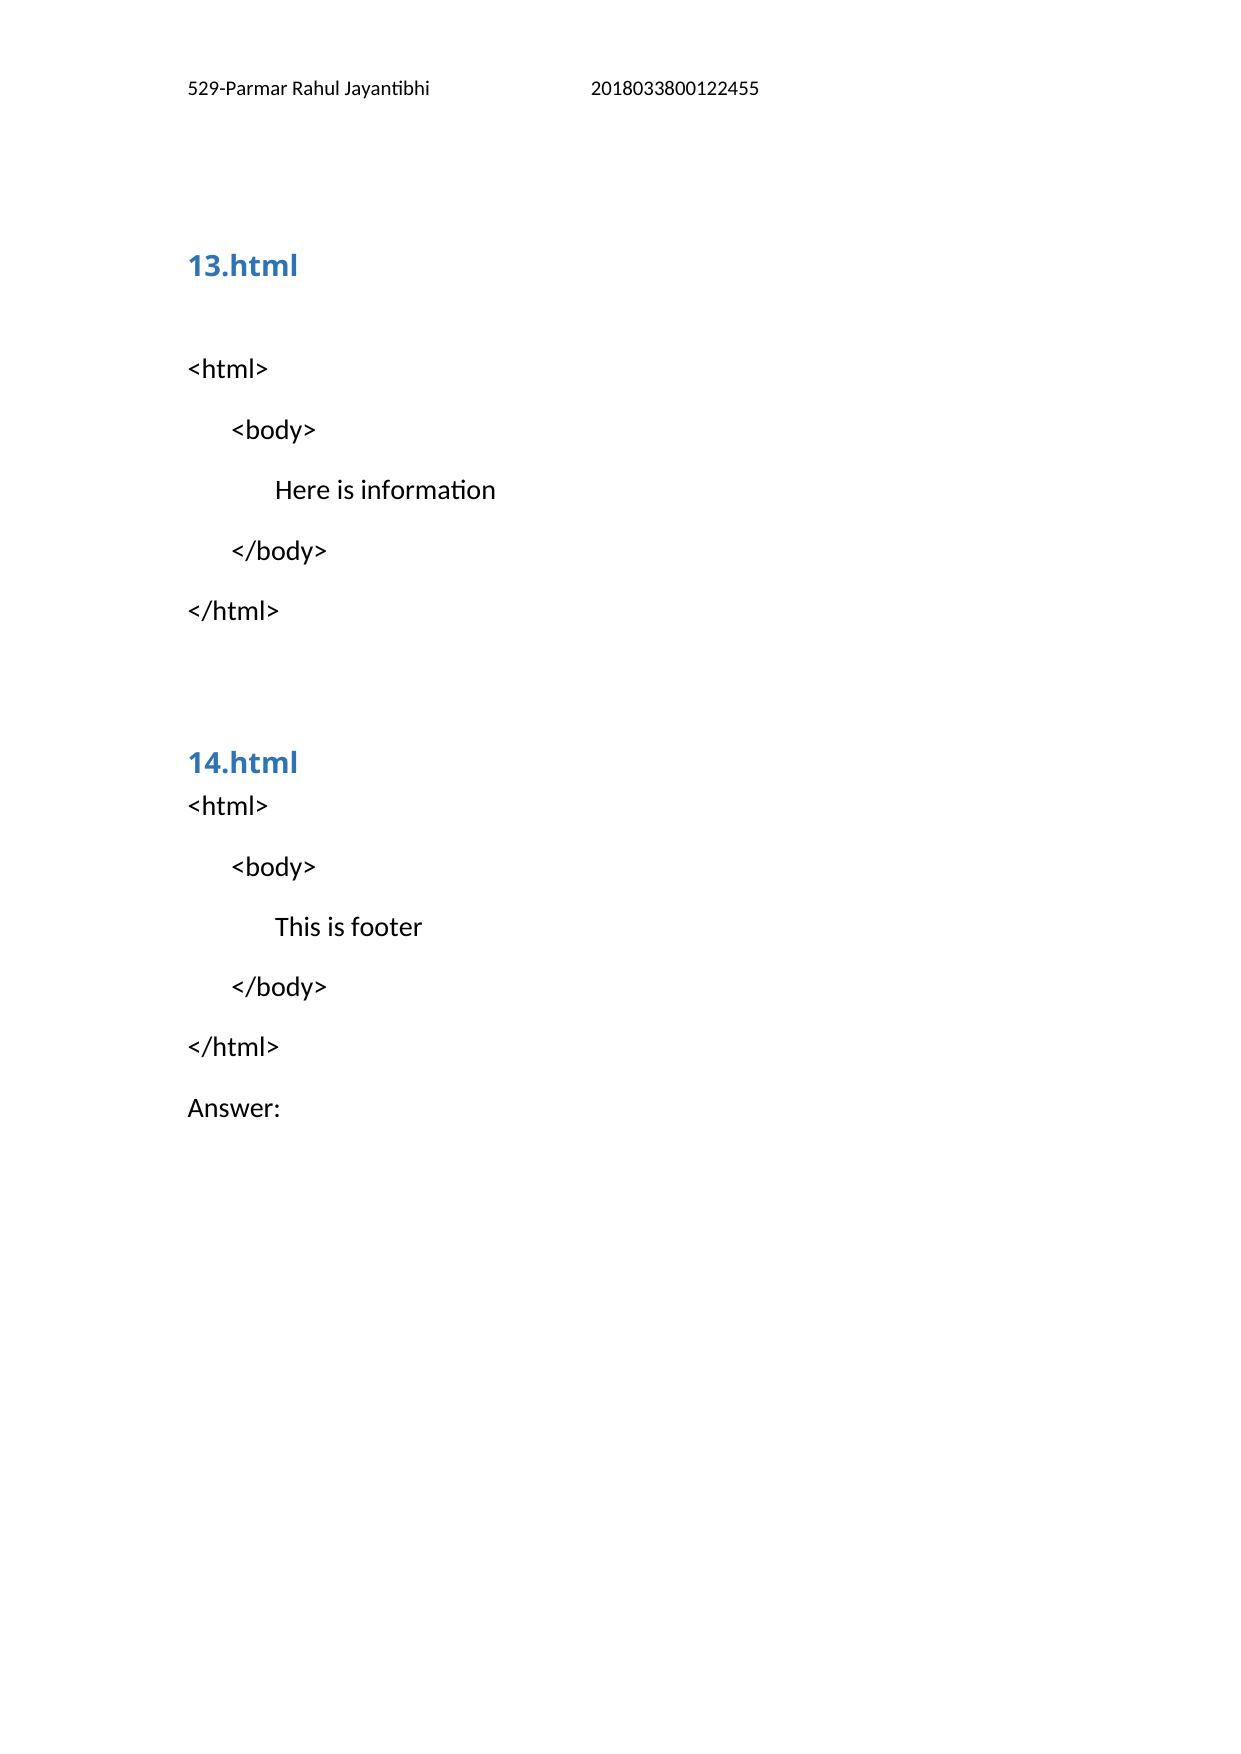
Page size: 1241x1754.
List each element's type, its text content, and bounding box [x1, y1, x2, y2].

text <html> [187, 352, 1053, 386]
subtitle 13.html [187, 246, 1053, 285]
text Here is information [187, 472, 1053, 507]
text </body> [187, 532, 1053, 567]
text <html> [187, 788, 1053, 823]
text </html> [187, 593, 1053, 627]
text </html> [187, 1029, 1053, 1064]
text Answer: [187, 1090, 1053, 1124]
text This is footer [187, 909, 1053, 943]
subtitle 14.html [187, 743, 1053, 782]
text <body> [187, 412, 1053, 446]
text </body> [187, 969, 1053, 1003]
text <body> [187, 848, 1053, 883]
